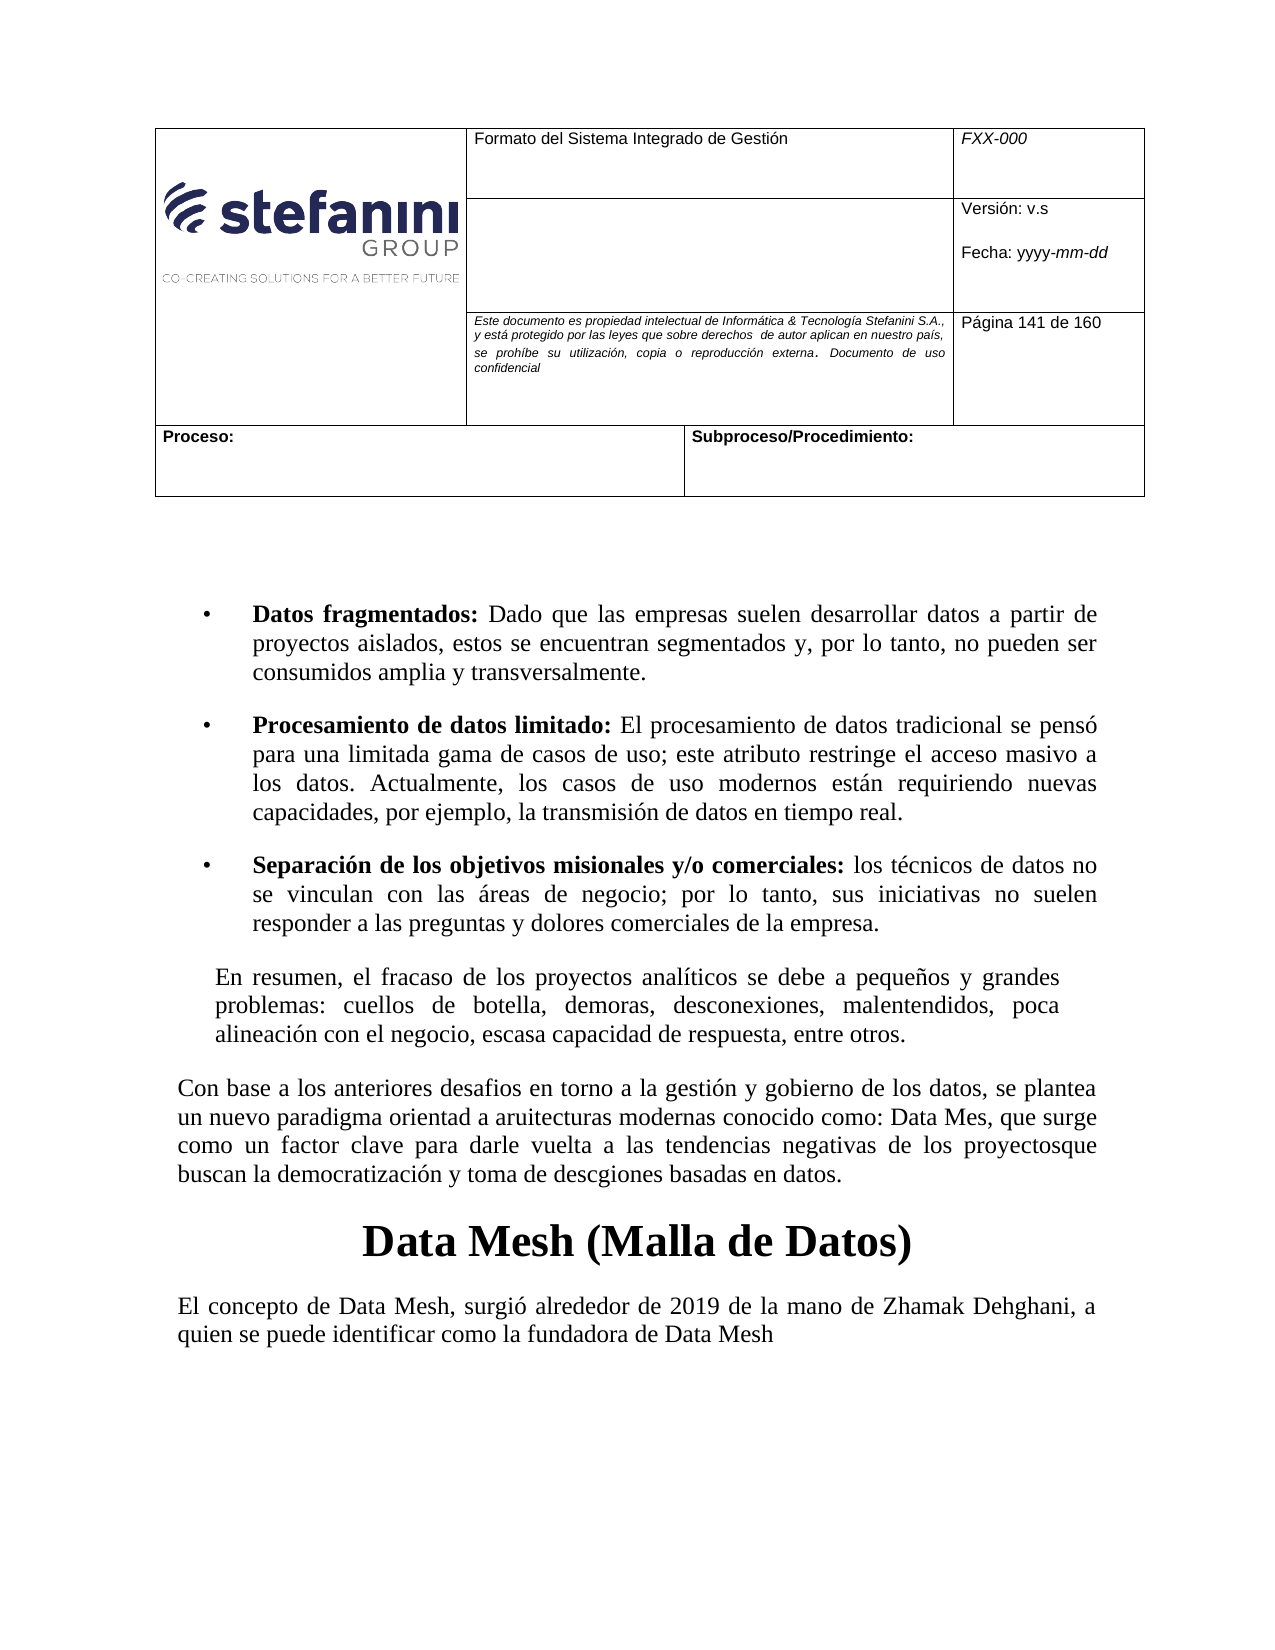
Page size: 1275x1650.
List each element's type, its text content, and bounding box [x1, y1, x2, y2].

list Datos fragmentados: Dado que las empresas suelen desarrollar datos a partir de proyectos aislados, estos se encuentran segmentados y, por lo tanto, no pueden ser consumidos amplia y transversalmente. [202, 599, 1098, 686]
list Separación de los objetivos misionales y/o comerciales: los técnicos de datos no se vinculan con las áreas de negocio; por lo tanto, sus iniciativas no suelen responder a las preguntas y dolores comerciales de la empresa. [202, 851, 1098, 937]
subtitle Data Mesh (Malla de Datos) [177, 1213, 1098, 1266]
text En resumen, el fracaso de los proyectos analíticos se debe a pequeños y grandes problemas: cuellos de botella, demoras, desconexiones, malentendidos, poca alineación con el negocio, escasa capacidad de respuesta, entre otros. [215, 962, 1060, 1048]
picture [162, 182, 460, 286]
text El concepto de Data Mesh, surgió alrededor de 2019 de la mano de Zhamak Dehghani, a quien se puede identificar como la fundadora de Data Mesh [177, 1291, 1098, 1348]
list Procesamiento de datos limitado: El procesamiento de datos tradicional se pensó para una limitada gama de casos de uso; este atributo restringe el acceso masivo a los datos. Actualmente, los casos de uso modernos están requiriendo nuevas capacidades, por ejemplo, la transmisión de datos en tiempo real. [202, 711, 1098, 826]
text Con base a los anteriores desafios en torno a la gestión y gobierno de los datos, se plantea un nuevo paradigma orientad a aruitecturas modernas conocido como: Data Mes, que surge como un factor clave para darle vuelta a las tendencias negativas de los proyectosque buscan la democratización y toma de descgiones basadas en datos. [177, 1073, 1098, 1188]
